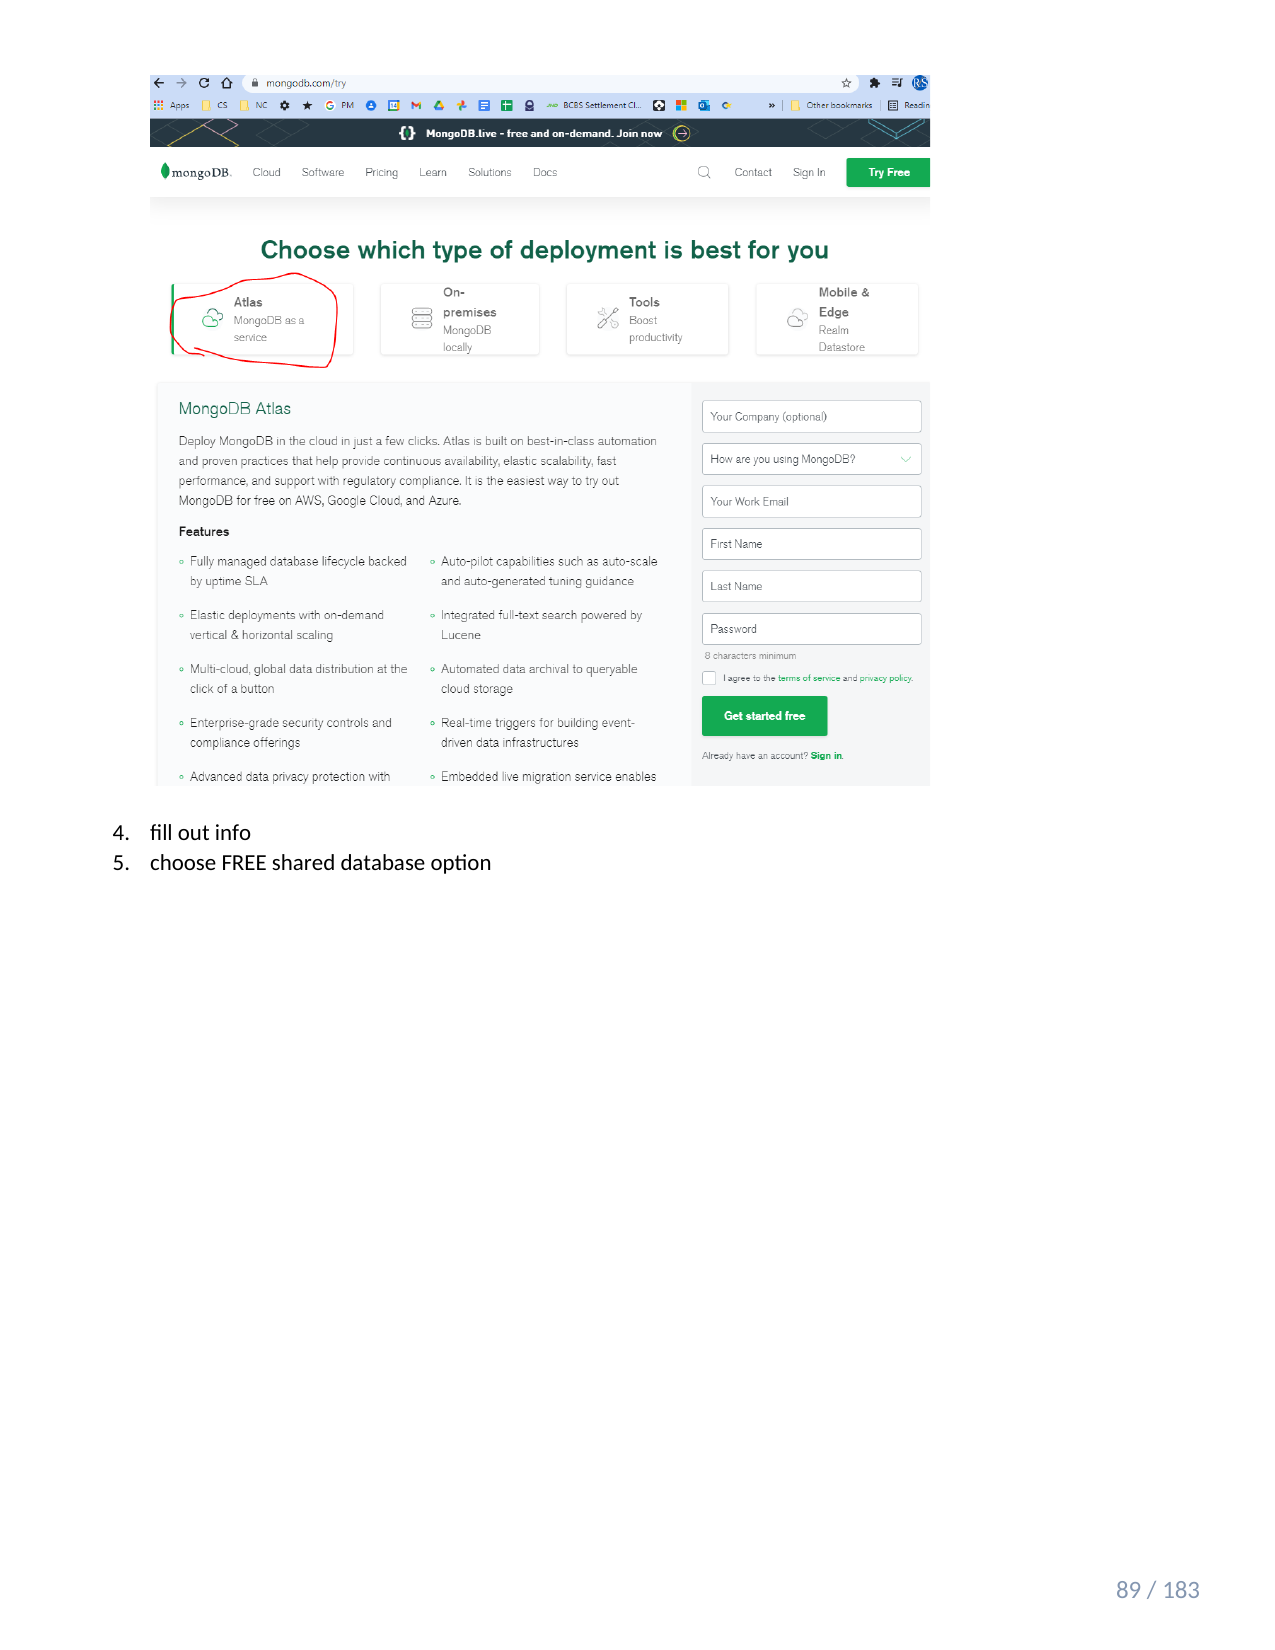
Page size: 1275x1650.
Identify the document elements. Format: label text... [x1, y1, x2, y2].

list choose FREE shared database option [112, 848, 1200, 877]
picture [150, 75, 931, 786]
list fill out info [112, 818, 1200, 846]
